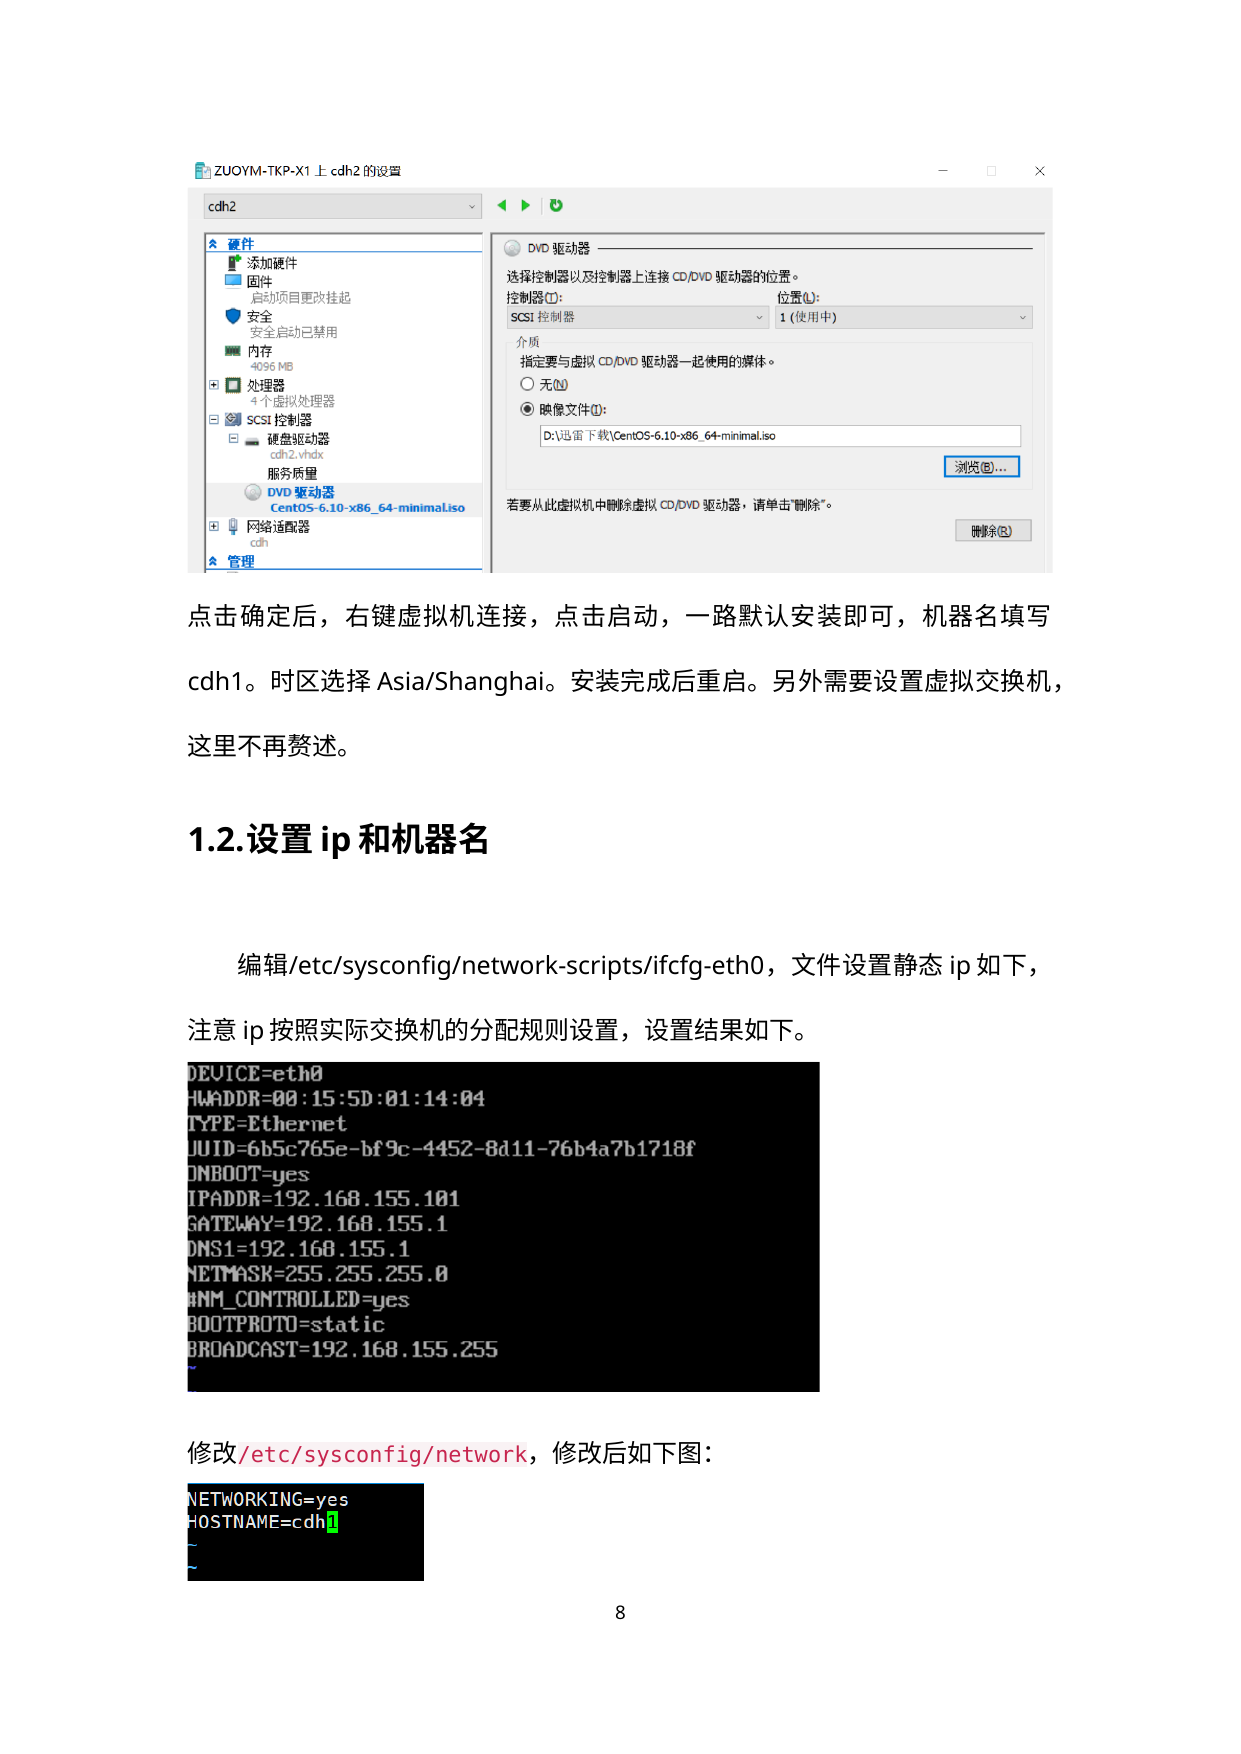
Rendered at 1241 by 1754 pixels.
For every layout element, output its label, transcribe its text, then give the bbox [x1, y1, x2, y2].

text 点击确定后，右键虚拟机连接，点击启动，一路默认安装即可，机器名填写cdh1。时区选择Asia/Shanghai。安装完成后重启。另外需要设置虚拟交换机，这里不再赘述。 [187, 582, 1053, 777]
text 修改/etc/sysconfig/network，修改后如下图： [187, 1419, 1053, 1484]
picture [187, 1061, 820, 1392]
picture [187, 159, 1053, 573]
subtitle 设置ip和机器名 [187, 804, 1053, 869]
text 编辑/etc/sysconfig/network-scripts/ifcfg-eth0，文件设置静态ip如下，注意ip按照实际交换机的分配规则设置，设置结果如下。 [187, 931, 1053, 1061]
picture [187, 1483, 424, 1581]
